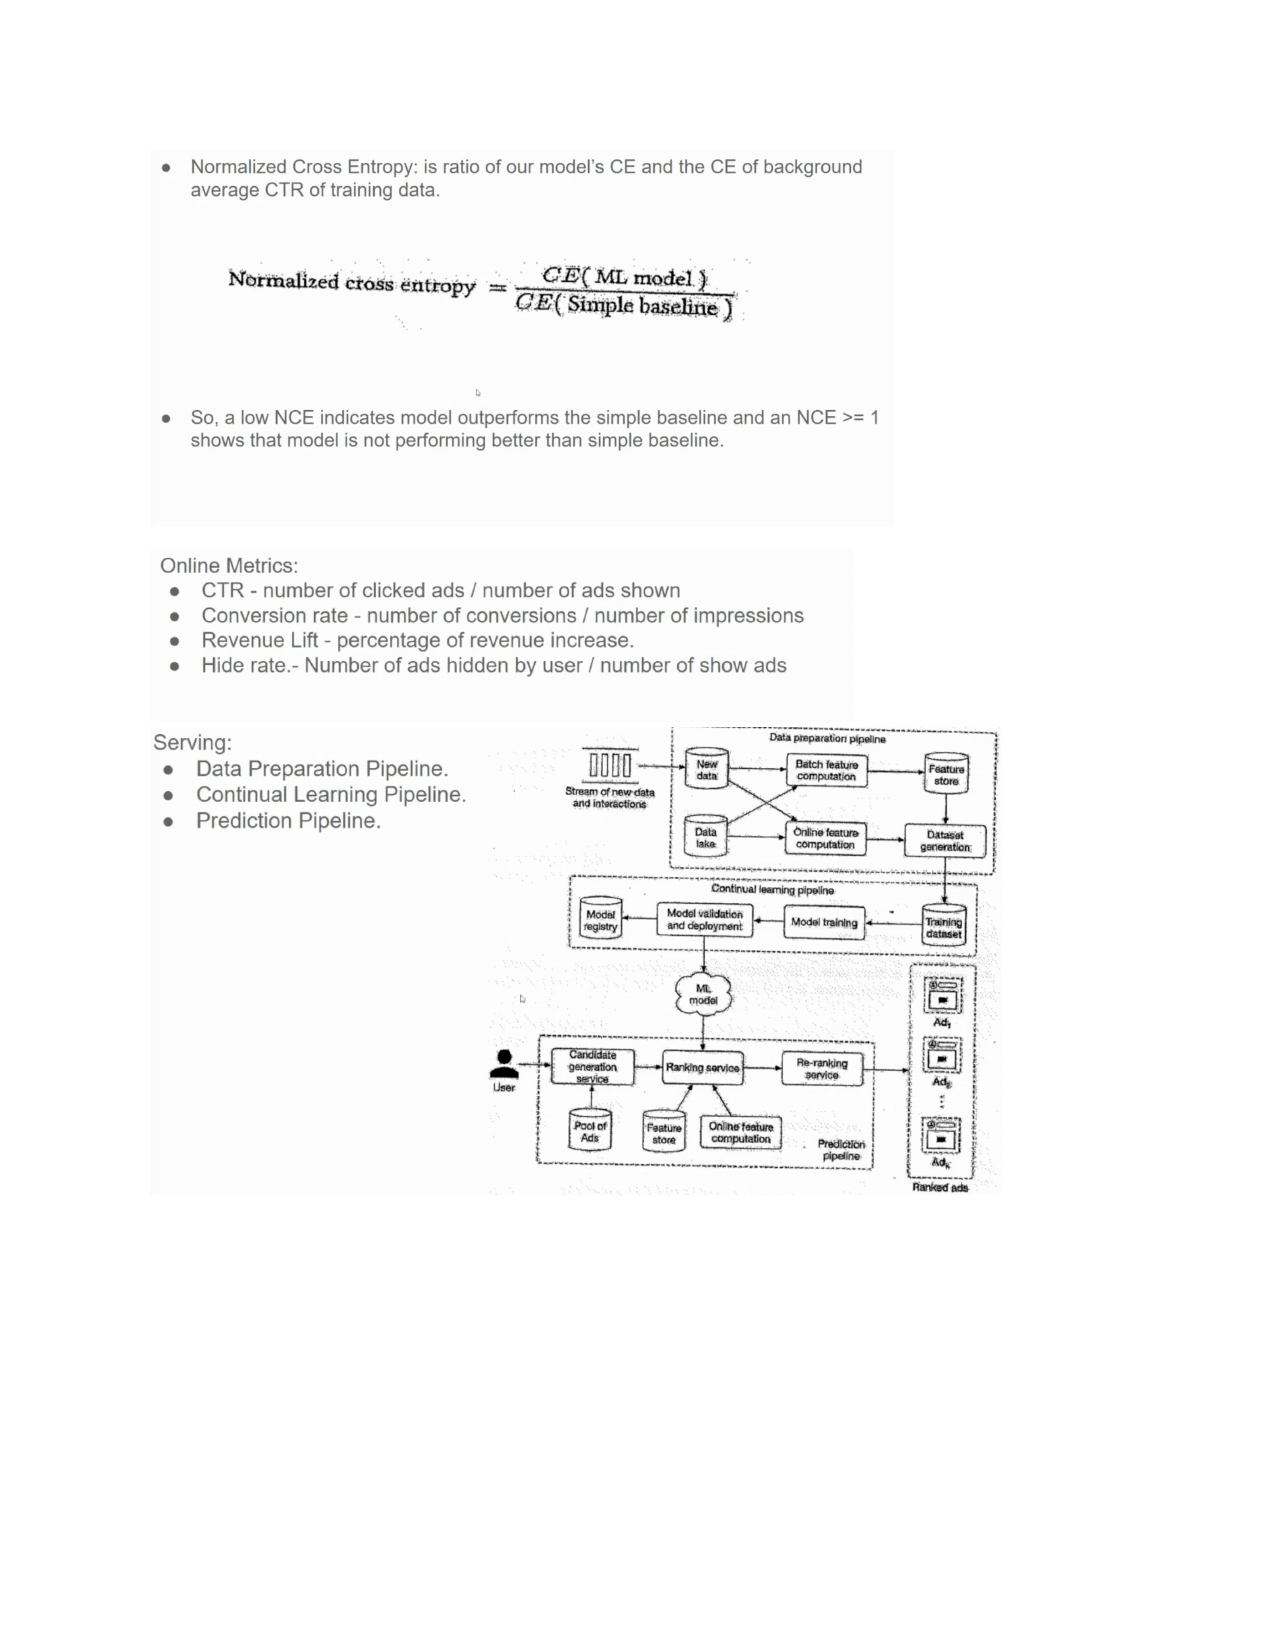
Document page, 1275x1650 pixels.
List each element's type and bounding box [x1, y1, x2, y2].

picture [150, 727, 1003, 1195]
picture [150, 548, 854, 722]
picture [150, 150, 896, 527]
